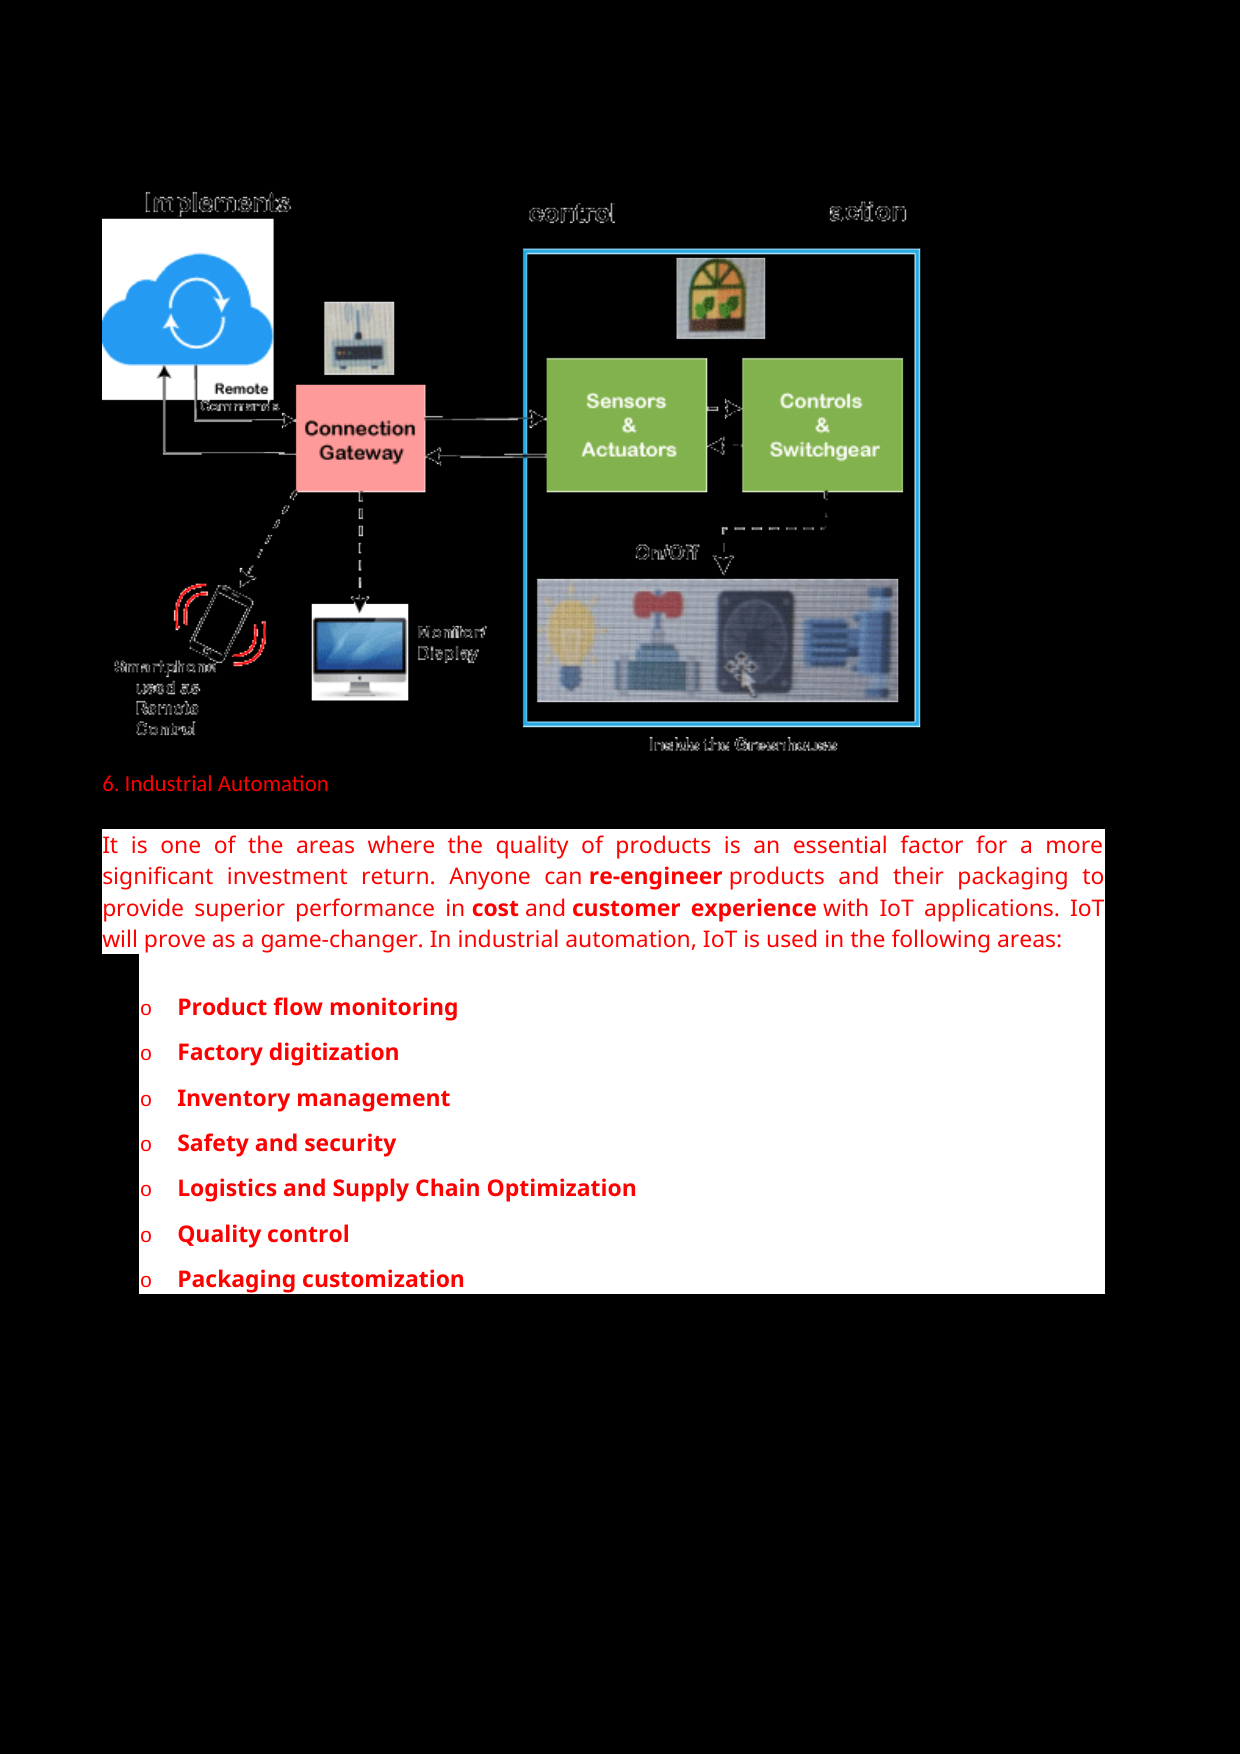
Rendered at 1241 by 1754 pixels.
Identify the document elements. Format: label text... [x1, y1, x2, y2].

list Factory digitization [139, 1028, 1105, 1067]
list Quality control [139, 1210, 1105, 1249]
text It is one of the areas where the quality of products is an essential factor for a more significant investment return. Anyone can re-engineer products and their packaging to provide superior performance in cost and customer experience with IoT applications. IoT will prove as a game-changer. In industrial automation, IoT is used in the following areas: [102, 829, 1105, 954]
list Inventory management [139, 1074, 1105, 1113]
list Product flow monitoring [139, 983, 1105, 1022]
list Packaging customization [139, 1255, 1105, 1294]
picture [102, 164, 963, 770]
list Logistics and Supply Chain Optimization [139, 1164, 1105, 1203]
list Safety and security [139, 1119, 1105, 1158]
text 6. Industrial Automation [102, 769, 1105, 798]
